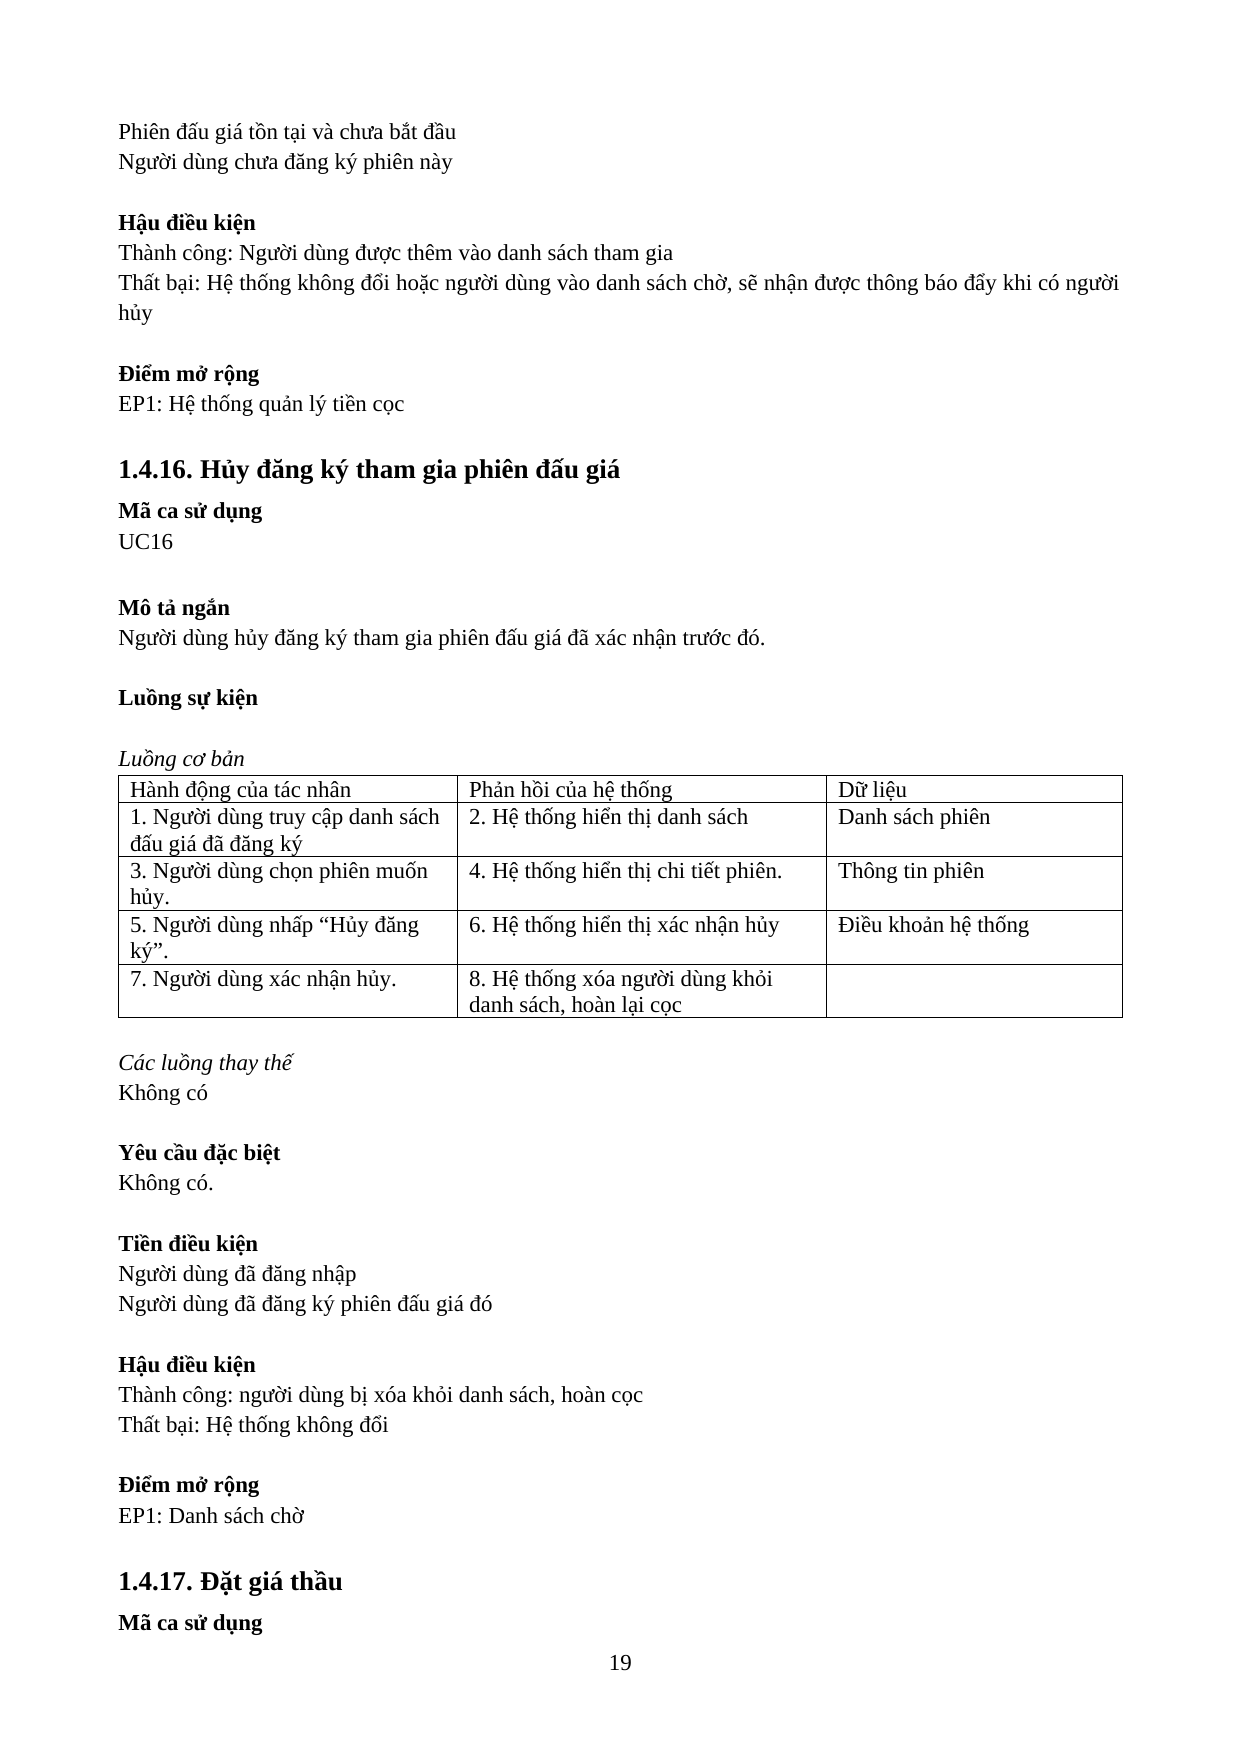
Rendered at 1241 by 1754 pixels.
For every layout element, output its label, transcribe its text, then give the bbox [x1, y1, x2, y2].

text Thất bại: Hệ thống không đổi hoặc người dùng vào danh sách chờ, sẽ nhận được thông báo đẩy khi có người hủy [118, 269, 1122, 326]
text Hậu điều kiện [118, 1351, 1122, 1377]
text Người dùng chưa đăng ký phiên này [118, 148, 1122, 174]
text Hậu điều kiện [118, 209, 1122, 235]
table_cell 2. Hệ thống hiển thị danh sách [458, 803, 826, 856]
text Mã ca sử dụng [118, 1609, 1122, 1636]
subtitle Đặt giá thầu [118, 1565, 1122, 1596]
text Không có. [118, 1169, 1122, 1196]
table_cell [827, 965, 1122, 1017]
text Thất bại: Hệ thống không đổi [118, 1411, 1122, 1437]
text Tiền điều kiện [118, 1230, 1122, 1256]
text EP1: Danh sách chờ [118, 1502, 1122, 1528]
table_cell 3. Người dùng chọn phiên muốn hủy. [119, 857, 457, 910]
table_cell 7. Người dùng xác nhận hủy. [119, 965, 457, 1017]
text Các luồng thay thế [118, 1048, 1122, 1075]
text Người dùng đã đăng ký phiên đấu giá đó [118, 1290, 1122, 1317]
text Mã ca sử dụng [118, 497, 1122, 524]
table_cell 4. Hệ thống hiển thị chi tiết phiên. [458, 857, 826, 910]
table_cell Danh sách phiên [827, 803, 1122, 856]
table_header Phản hồi của hệ thống [458, 776, 826, 802]
text Người dùng đã đăng nhập [118, 1260, 1122, 1286]
subtitle Hủy đăng ký tham gia phiên đấu giá [118, 453, 1122, 484]
table_cell 8. Hệ thống xóa người dùng khỏi danh sách, hoàn lại cọc [458, 965, 826, 1017]
text Điểm mở rộng [118, 360, 1122, 386]
table_header Dữ liệu [827, 776, 1122, 802]
table_cell 5. Người dùng nhấp “Hủy đăng ký”. [119, 911, 457, 963]
table_header Hành động của tác nhân [119, 776, 457, 802]
text UC16 [118, 528, 1122, 554]
text Luồng cơ bản [118, 745, 1122, 771]
text Phiên đấu giá tồn tại và chưa bắt đầu [118, 118, 1122, 144]
table_cell Thông tin phiên [827, 857, 1122, 910]
text EP1: Hệ thống quản lý tiền cọc [118, 390, 1122, 416]
text Không có [118, 1079, 1122, 1105]
table_cell 6. Hệ thống hiển thị xác nhận hủy [458, 911, 826, 963]
table_cell 1. Người dùng truy cập danh sách đấu giá đã đăng ký [119, 803, 457, 856]
table_cell Điều khoản hệ thống [827, 911, 1122, 963]
text Người dùng hủy đăng ký tham gia phiên đấu giá đã xác nhận trước đó. [118, 624, 1122, 650]
text Thành công: người dùng bị xóa khỏi danh sách, hoàn cọc [118, 1381, 1122, 1407]
text Thành công: Người dùng được thêm vào danh sách tham gia [118, 239, 1122, 265]
text Luồng sự kiện [118, 684, 1122, 711]
text Yêu cầu đặc biệt [118, 1139, 1122, 1166]
text Mô tả ngắn [118, 594, 1122, 620]
text Điểm mở rộng [118, 1471, 1122, 1498]
